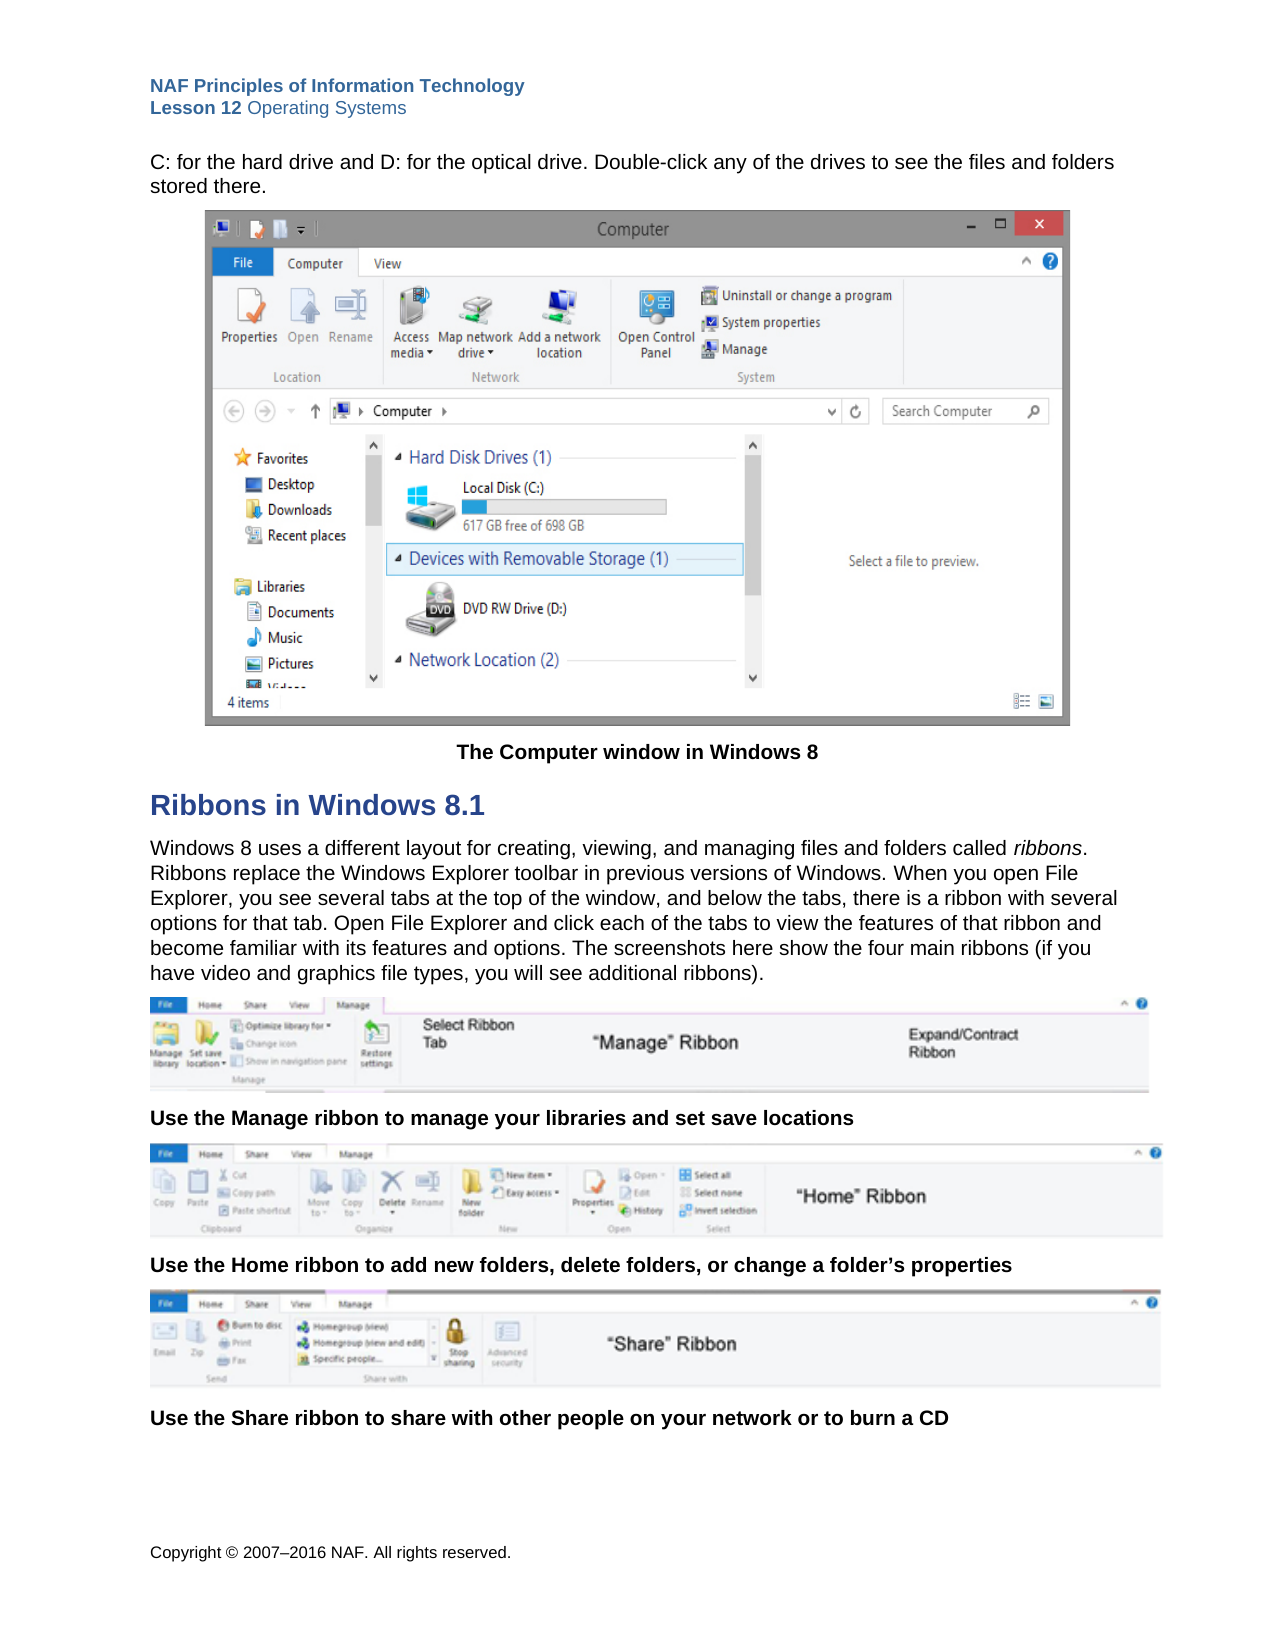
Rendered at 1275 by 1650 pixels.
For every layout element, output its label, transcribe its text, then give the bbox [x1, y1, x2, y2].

picture [150, 1288, 1168, 1392]
text Windows 8 uses a different layout for creating, viewing, and managing files and folders called ribbons. Ribbons replace the Windows Explorer toolbar in previous versions of Windows. When you open File Explorer, you see several tabs at the top of the window, and below the tabs, there is a ribbon with several options for that tab. Open File Explorer and click each of the tabs to view the features of that ribbon and become familiar with its features and options. The screenshots here show the four main ribbons (if you have video and graphics file types, you will see additional ribbons). [150, 834, 1125, 984]
picture [150, 997, 1151, 1093]
text Ribbons in Windows 8.1 [150, 788, 1125, 822]
text The Computer window in Windows 8 [150, 738, 1125, 763]
text Use the Manage ribbon to manage your libraries and set save locations [150, 1105, 1125, 1130]
picture [150, 1142, 1164, 1239]
text Use the Share ribbon to share with other people on your network or to burn a CD [150, 1404, 1125, 1429]
picture [204, 210, 1071, 726]
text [150, 150, 1125, 198]
text Use the Home ribbon to add new folders, delete folders, or change a folder’s properties [150, 1251, 1125, 1276]
